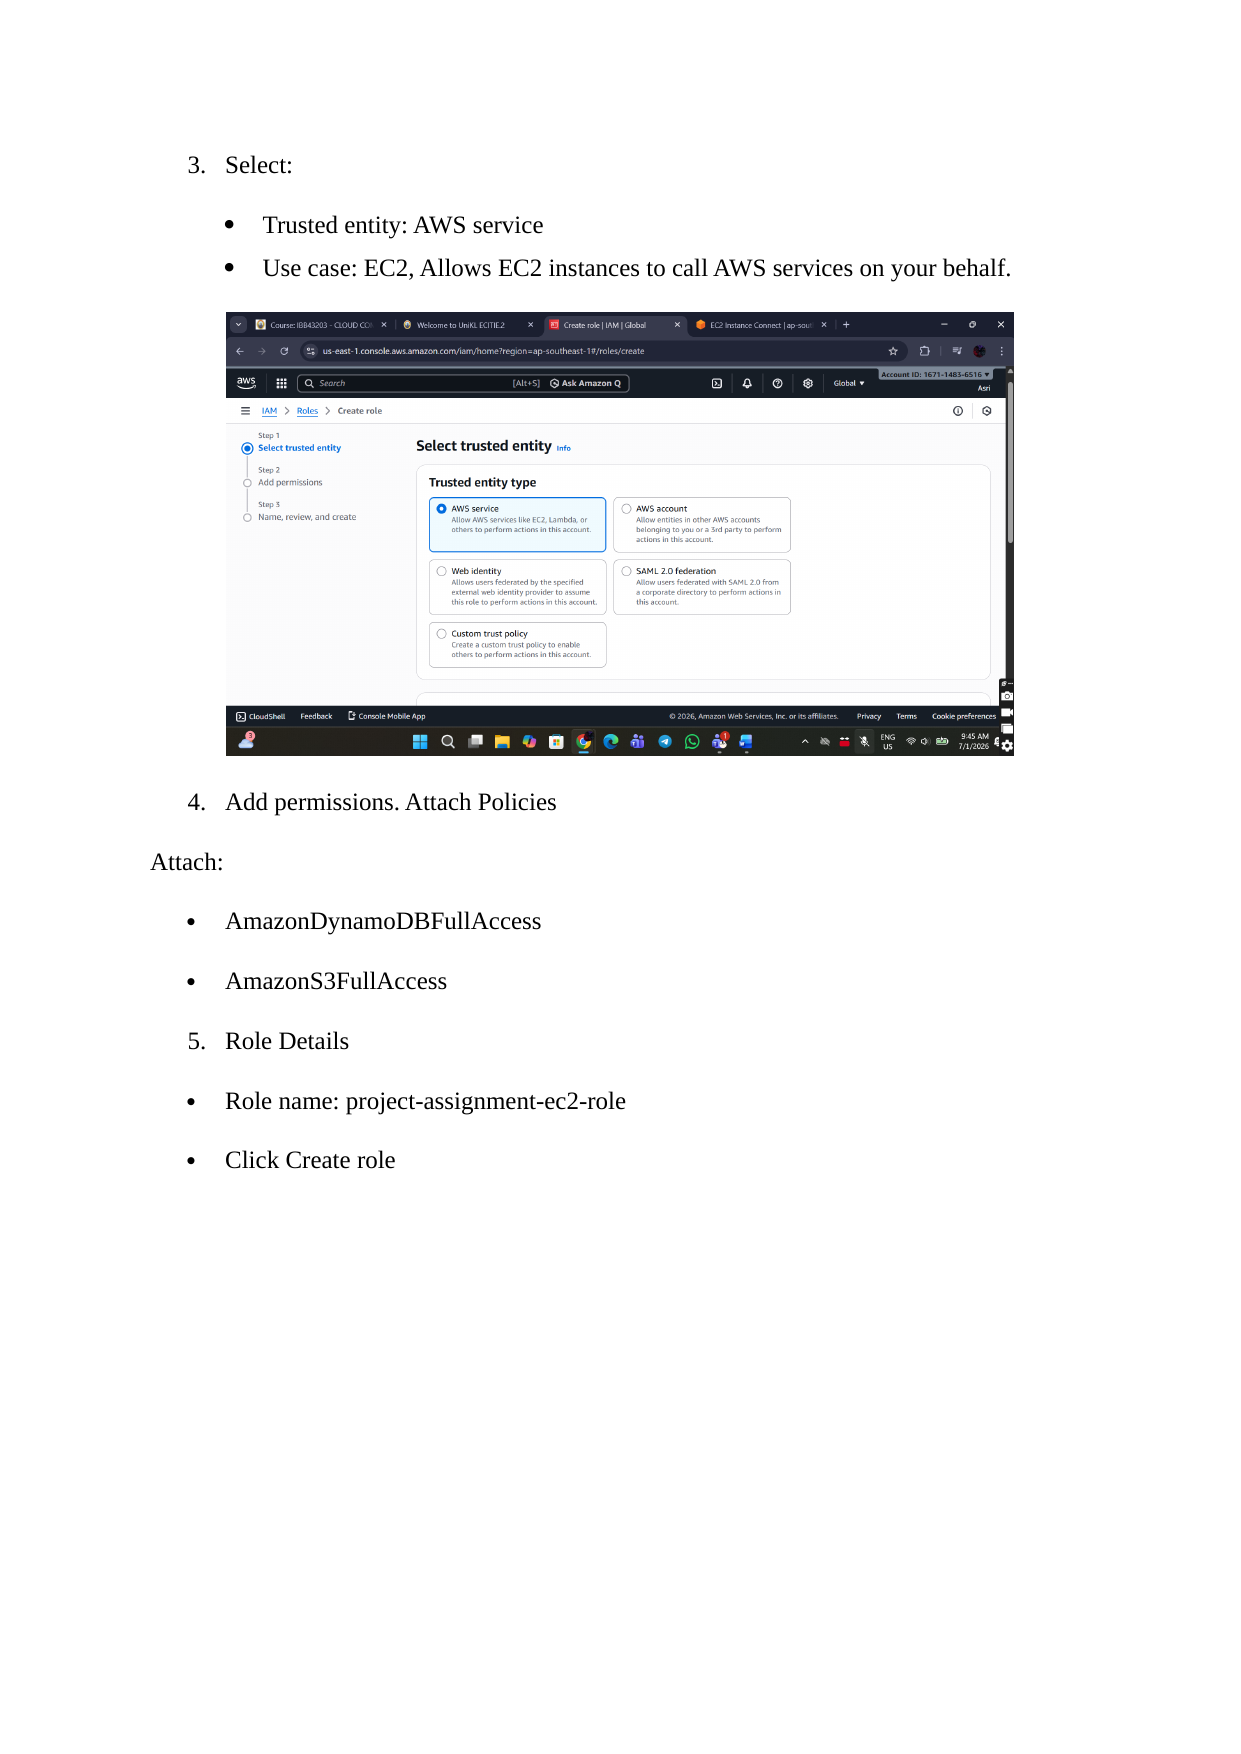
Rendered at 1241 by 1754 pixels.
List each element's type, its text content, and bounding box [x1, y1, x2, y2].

list Add permissions. Attach Policies [187, 787, 1090, 816]
list Use case: EC2, Allows EC2 instances to call AWS services on your behalf. [225, 253, 1090, 282]
list AmazonDynamoDBFullAccess [187, 906, 1090, 935]
list Click Create role [187, 1146, 1090, 1174]
text Attach: [150, 847, 1090, 875]
list AmazonS3FullAccess [187, 966, 1090, 995]
list Trusted entity: AWS service [225, 210, 1090, 238]
list Role Details [187, 1026, 1090, 1055]
picture [226, 312, 1014, 756]
list Select: [187, 150, 1090, 179]
list Role name: project-assignment-ec2-role [187, 1086, 1090, 1114]
